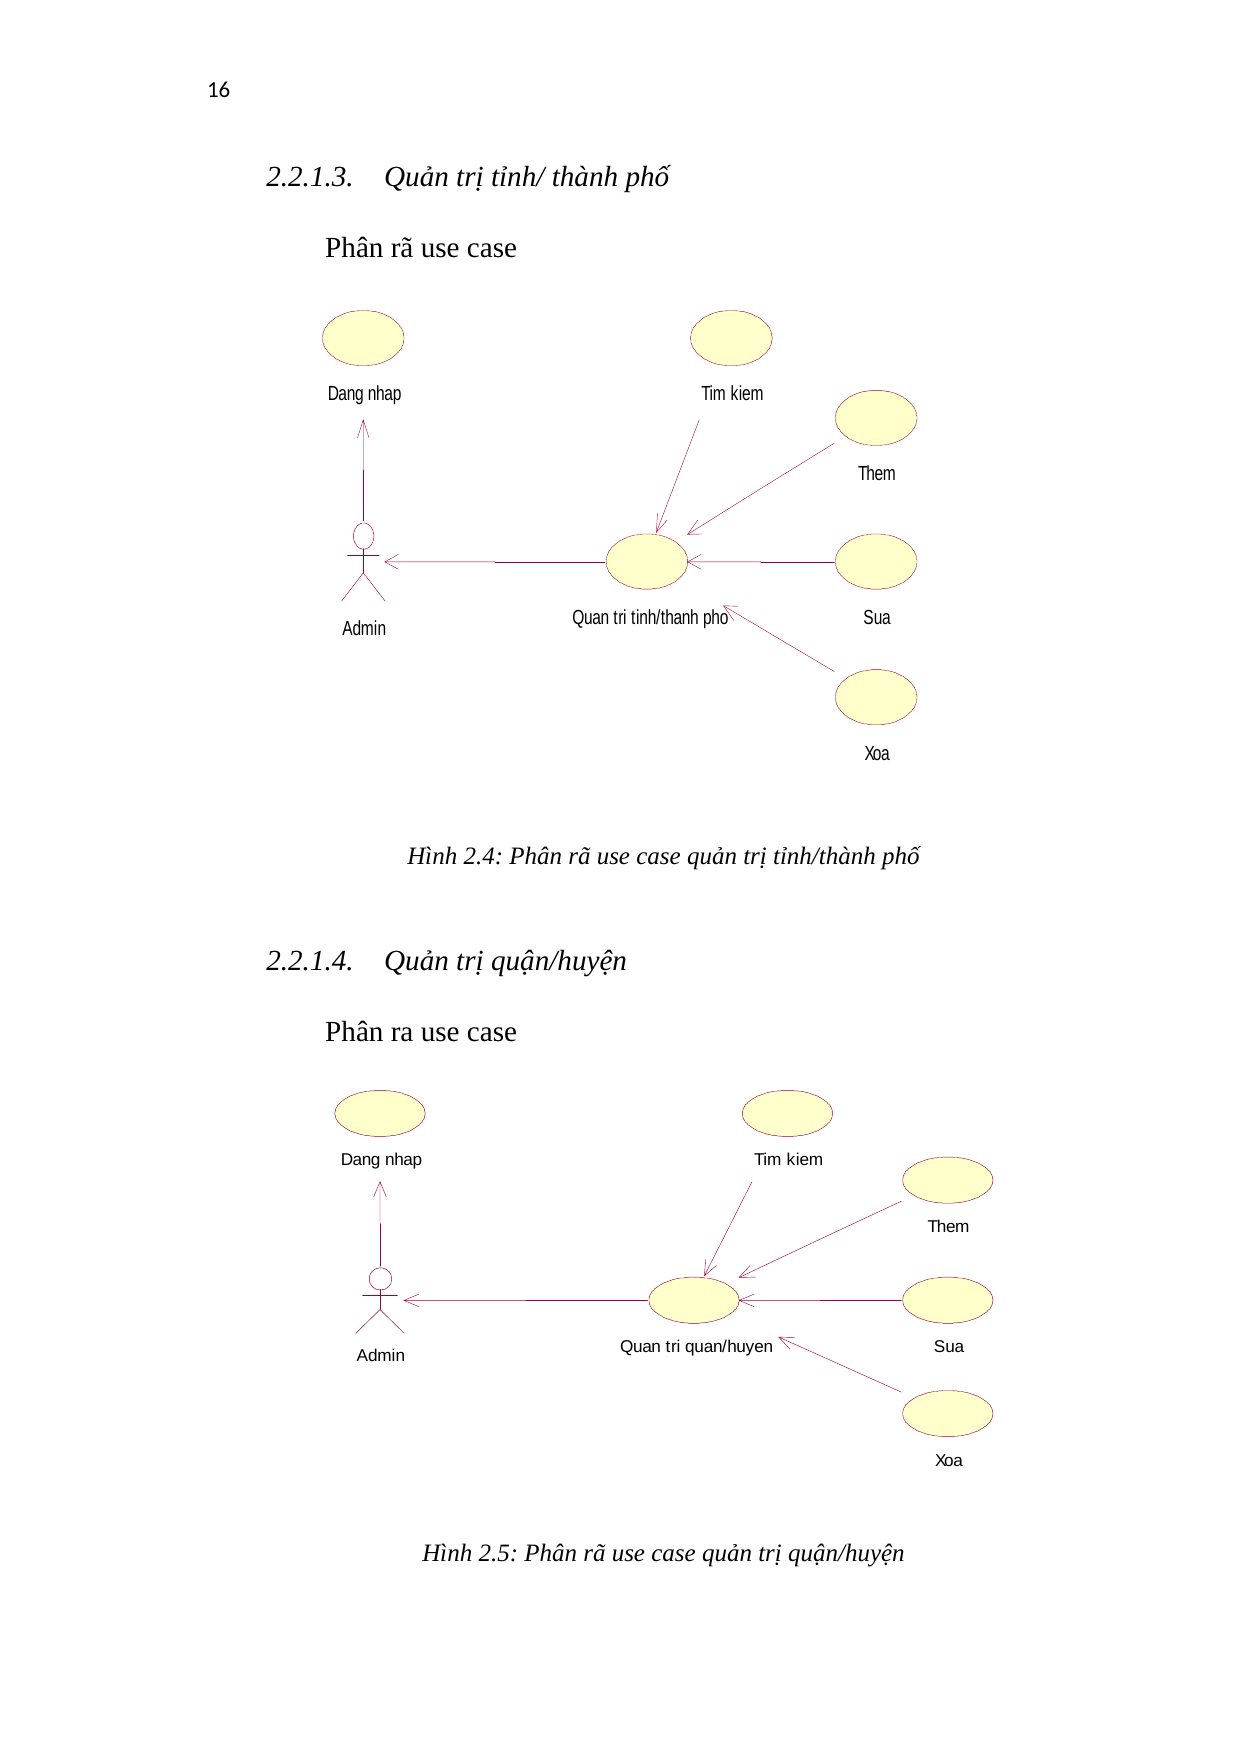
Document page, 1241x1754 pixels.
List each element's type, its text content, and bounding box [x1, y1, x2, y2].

list Phân rã use case [325, 230, 1122, 264]
text Hình 2.5: Phân rã use case quản trị quận/huyện [207, 1538, 1122, 1566]
subtitle Quản trị quận/huyện [266, 943, 1122, 977]
subtitle Quản trị tỉnh/ thành phố [266, 159, 1122, 193]
list Phân ra use case [325, 1014, 1122, 1048]
text Hình 2.4: Phân rã use case quản trị tỉnh/thành phố [207, 841, 1122, 869]
